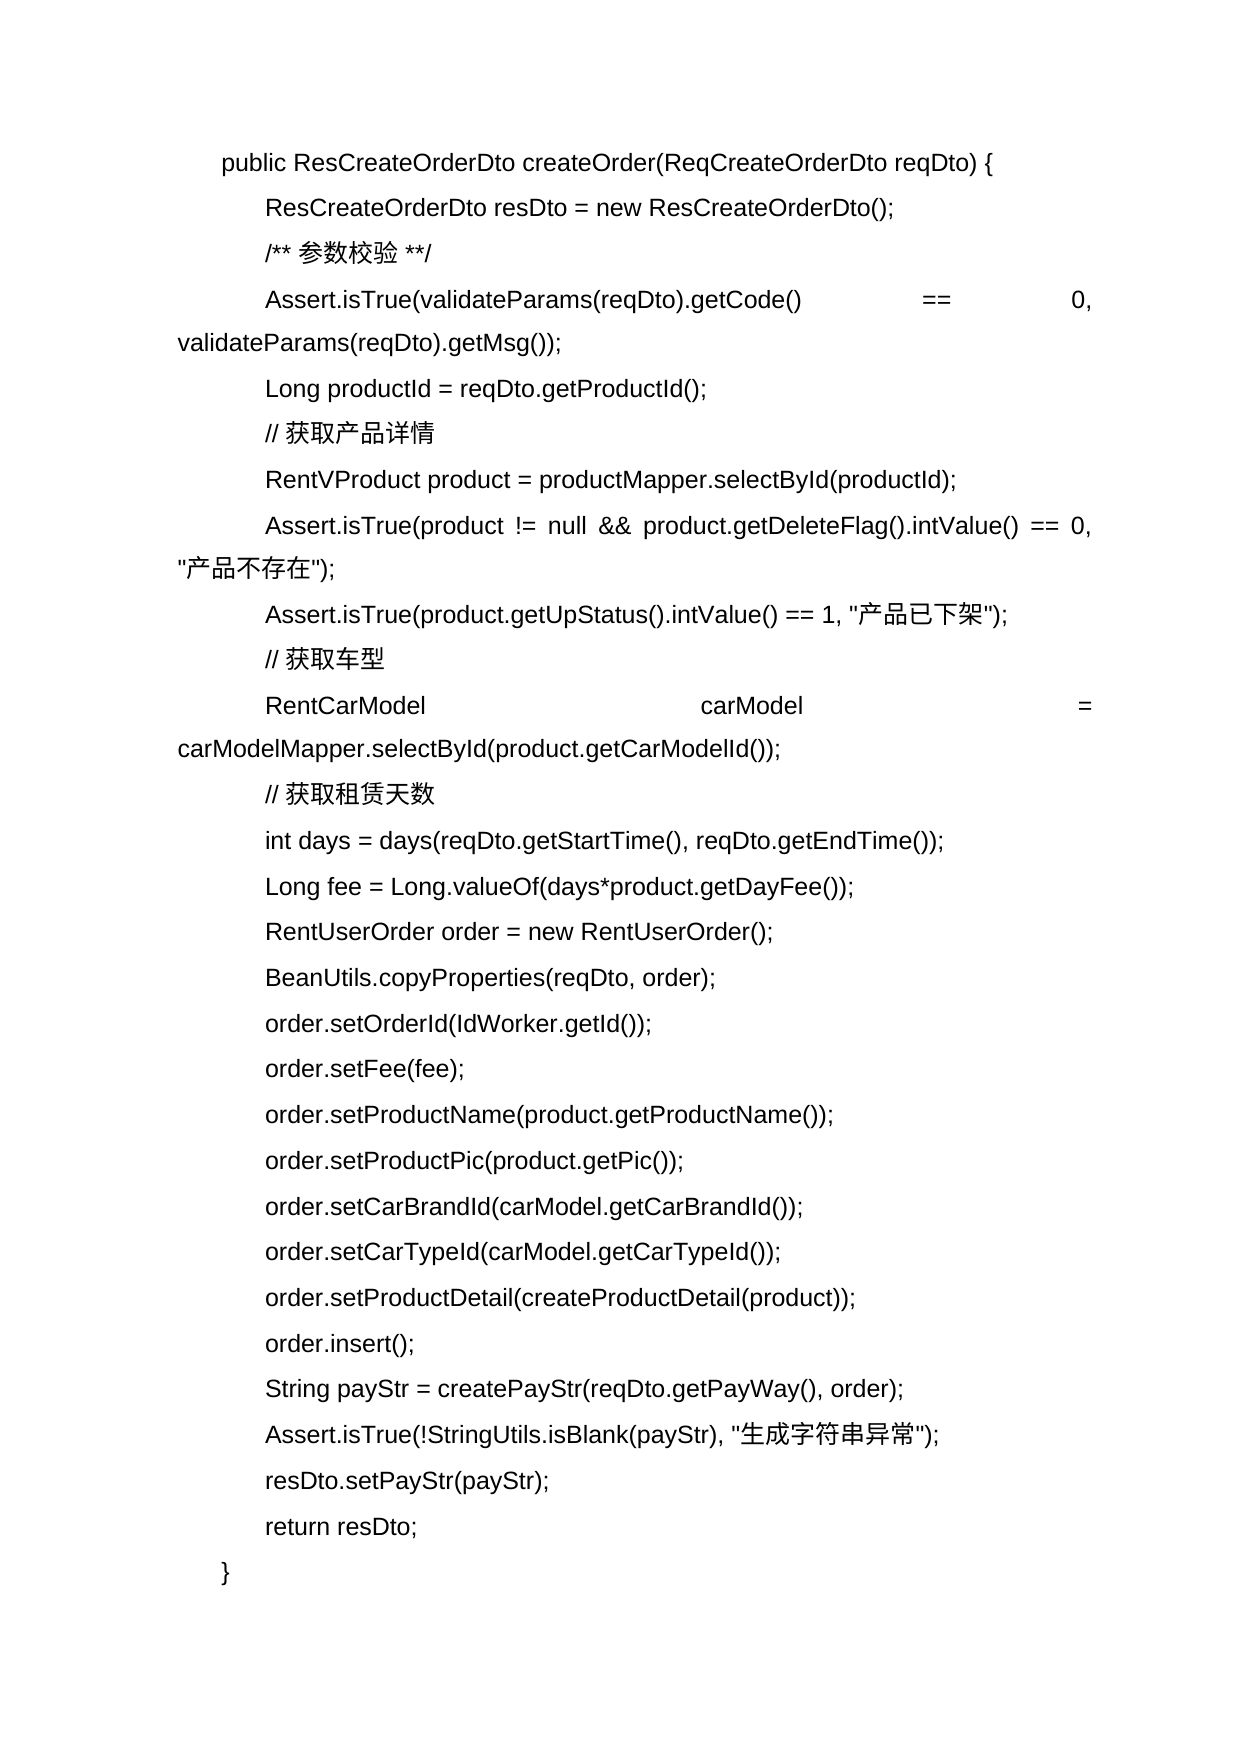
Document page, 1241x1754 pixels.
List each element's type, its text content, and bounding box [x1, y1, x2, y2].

text Assert.isTrue(!StringUtils.isBlank(payStr), "生成字符串异常"); [177, 1420, 1093, 1449]
text Long productId = reqDto.getProductId(); [177, 374, 1093, 402]
text RentUserOrder order = new RentUserOrder(); [177, 917, 1093, 946]
text // 获取车型 [177, 645, 1093, 674]
text order.setCarBrandId(carModel.getCarBrandId()); [177, 1192, 1093, 1220]
text String payStr = createPayStr(reqDto.getPayWay(), order); [177, 1374, 1093, 1403]
text order.setOrderId(IdWorker.getId()); [177, 1009, 1093, 1037]
text order.insert(); [177, 1329, 1093, 1357]
text Assert.isTrue(validateParams(reqDto).getCode() == 0, validateParams(reqDto).getMsg()); [177, 285, 1093, 357]
text RentCarModel carModel = carModelMapper.selectById(product.getCarModelId()); [177, 691, 1093, 763]
text int days = days(reqDto.getStartTime(), reqDto.getEndTime()); [177, 826, 1093, 854]
text BeanUtils.copyProperties(reqDto, order); [177, 963, 1093, 992]
text // 获取产品详情 [177, 419, 1093, 448]
text return resDto; [177, 1512, 1093, 1540]
text // 获取租赁天数 [177, 780, 1093, 809]
text order.setCarTypeId(carModel.getCarTypeId()); [177, 1237, 1093, 1266]
text order.setProductPic(product.getPic()); [177, 1146, 1093, 1174]
text order.setProductDetail(createProductDetail(product)); [177, 1283, 1093, 1312]
text /** 参数校验 **/ [177, 239, 1093, 268]
text ResCreateOrderDto resDto = new ResCreateOrderDto(); [177, 193, 1093, 222]
text RentVProduct product = productMapper.selectById(productId); [177, 465, 1093, 494]
text Assert.isTrue(product.getUpStatus().intValue() == 1, "产品已下架"); [177, 600, 1093, 628]
text resDto.setPayStr(payStr); [177, 1466, 1093, 1495]
text order.setProductName(product.getProductName()); [177, 1100, 1093, 1129]
text public ResCreateOrderDto createOrder(ReqCreateOrderDto reqDto) { [177, 148, 1093, 176]
text } [177, 1557, 1093, 1586]
text order.setFee(fee); [177, 1054, 1093, 1083]
text Assert.isTrue(product != null && product.getDeleteFlag().intValue() == 0, "产品不存在"); [177, 511, 1093, 583]
text Long fee = Long.valueOf(days*product.getDayFee()); [177, 871, 1093, 900]
